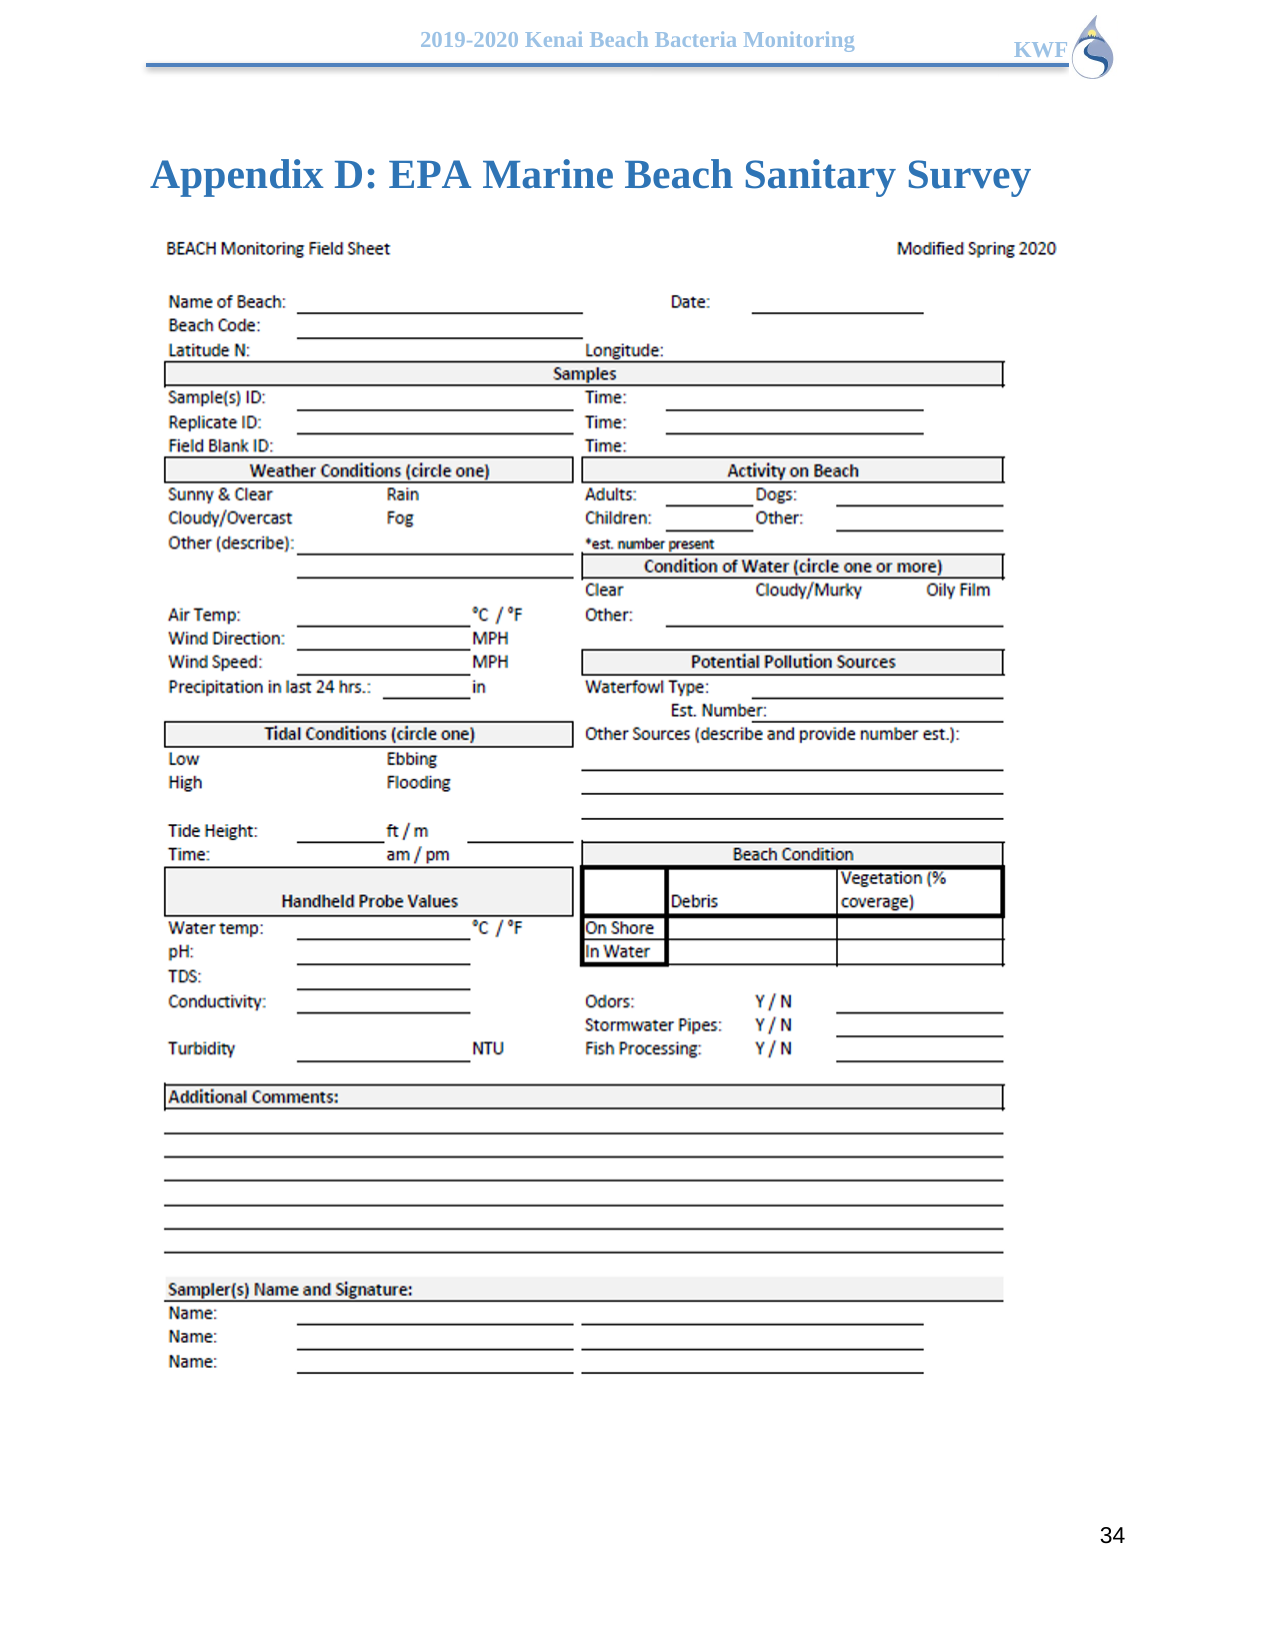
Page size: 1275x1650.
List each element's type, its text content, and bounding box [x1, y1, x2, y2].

picture [150, 217, 1066, 1427]
subtitle Appendix D: EPA Marine Beach Sanitary Survey [150, 150, 1125, 198]
picture [1069, 13, 1118, 79]
